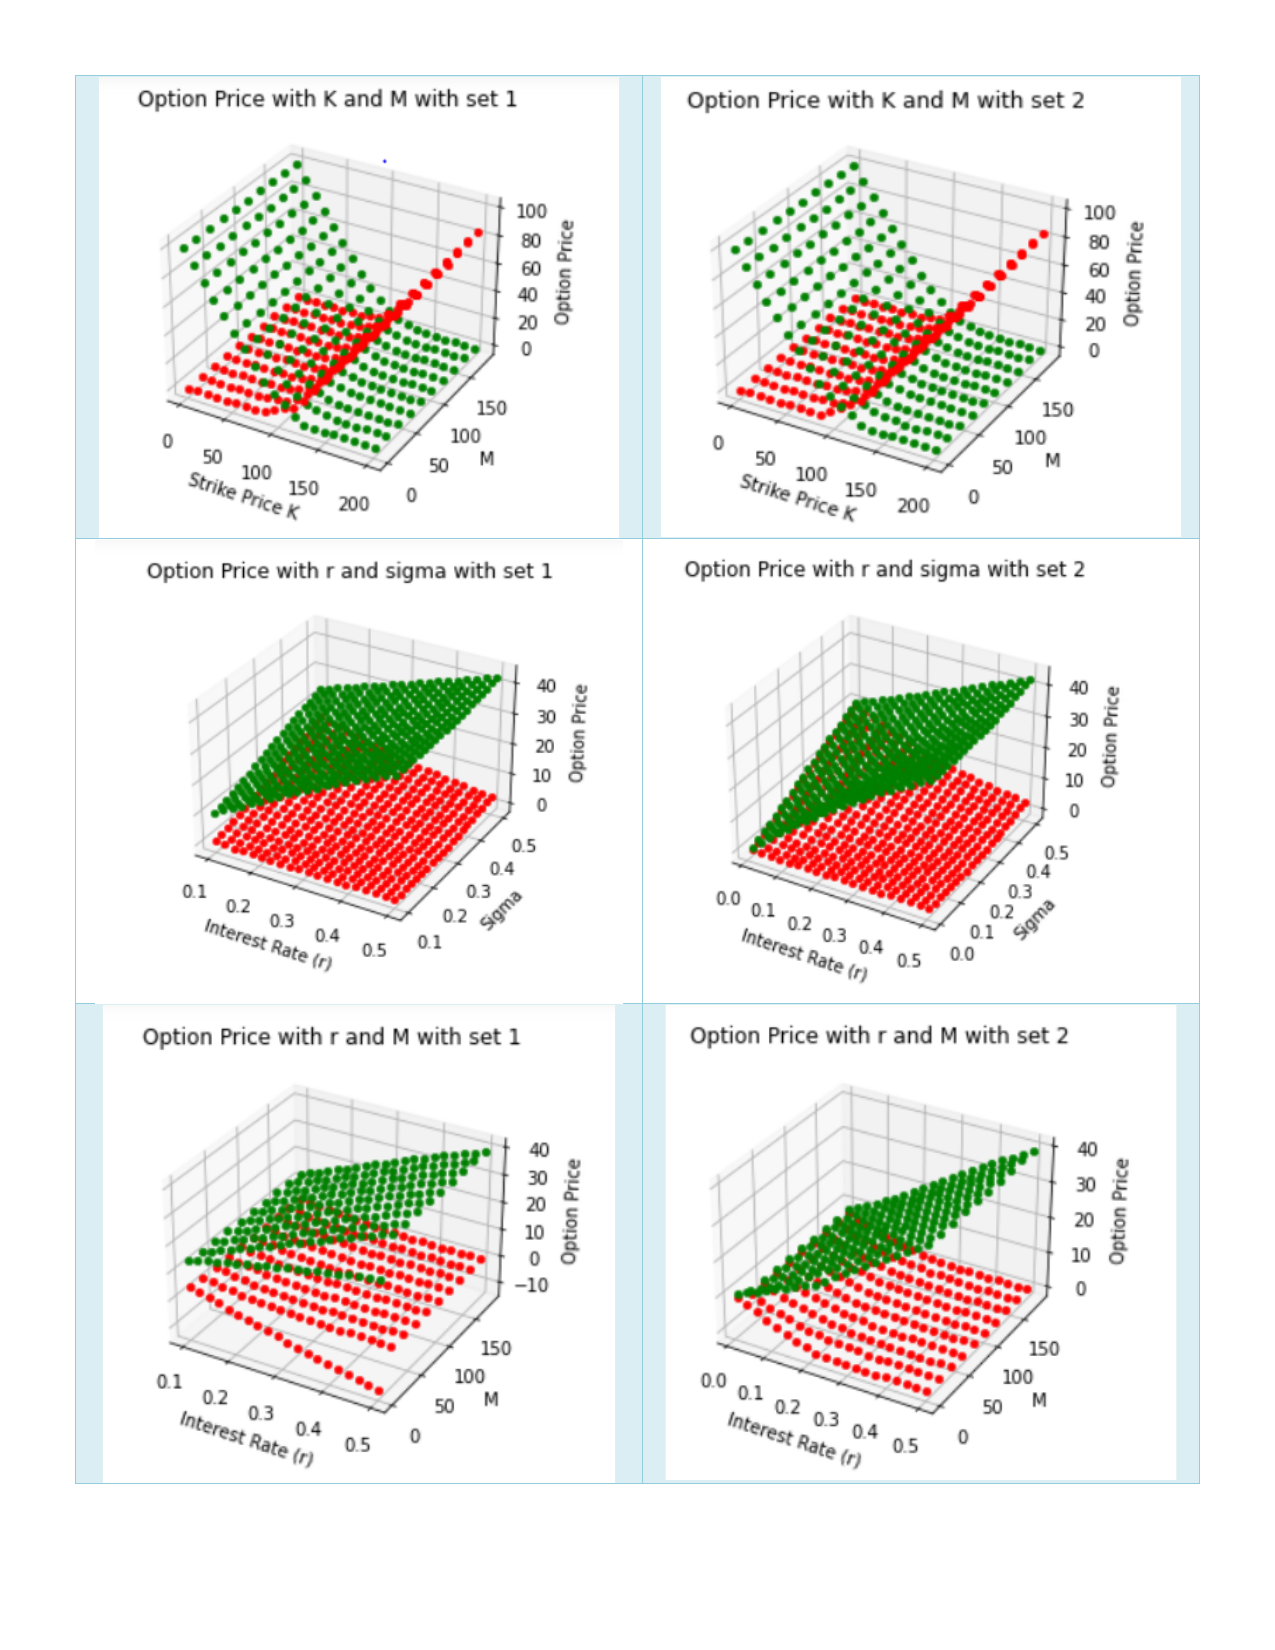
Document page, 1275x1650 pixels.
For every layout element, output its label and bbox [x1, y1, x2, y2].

table_cell [643, 1004, 1199, 1483]
table_cell [643, 76, 1199, 538]
table_cell [643, 539, 1199, 1003]
picture [102, 1005, 616, 1483]
picture [98, 77, 620, 538]
picture [660, 77, 1182, 537]
table_cell [76, 1004, 642, 1483]
picture [95, 540, 624, 1004]
picture [665, 1005, 1177, 1480]
table_cell [76, 76, 642, 538]
picture [661, 540, 1182, 1000]
table_cell [76, 539, 642, 1003]
